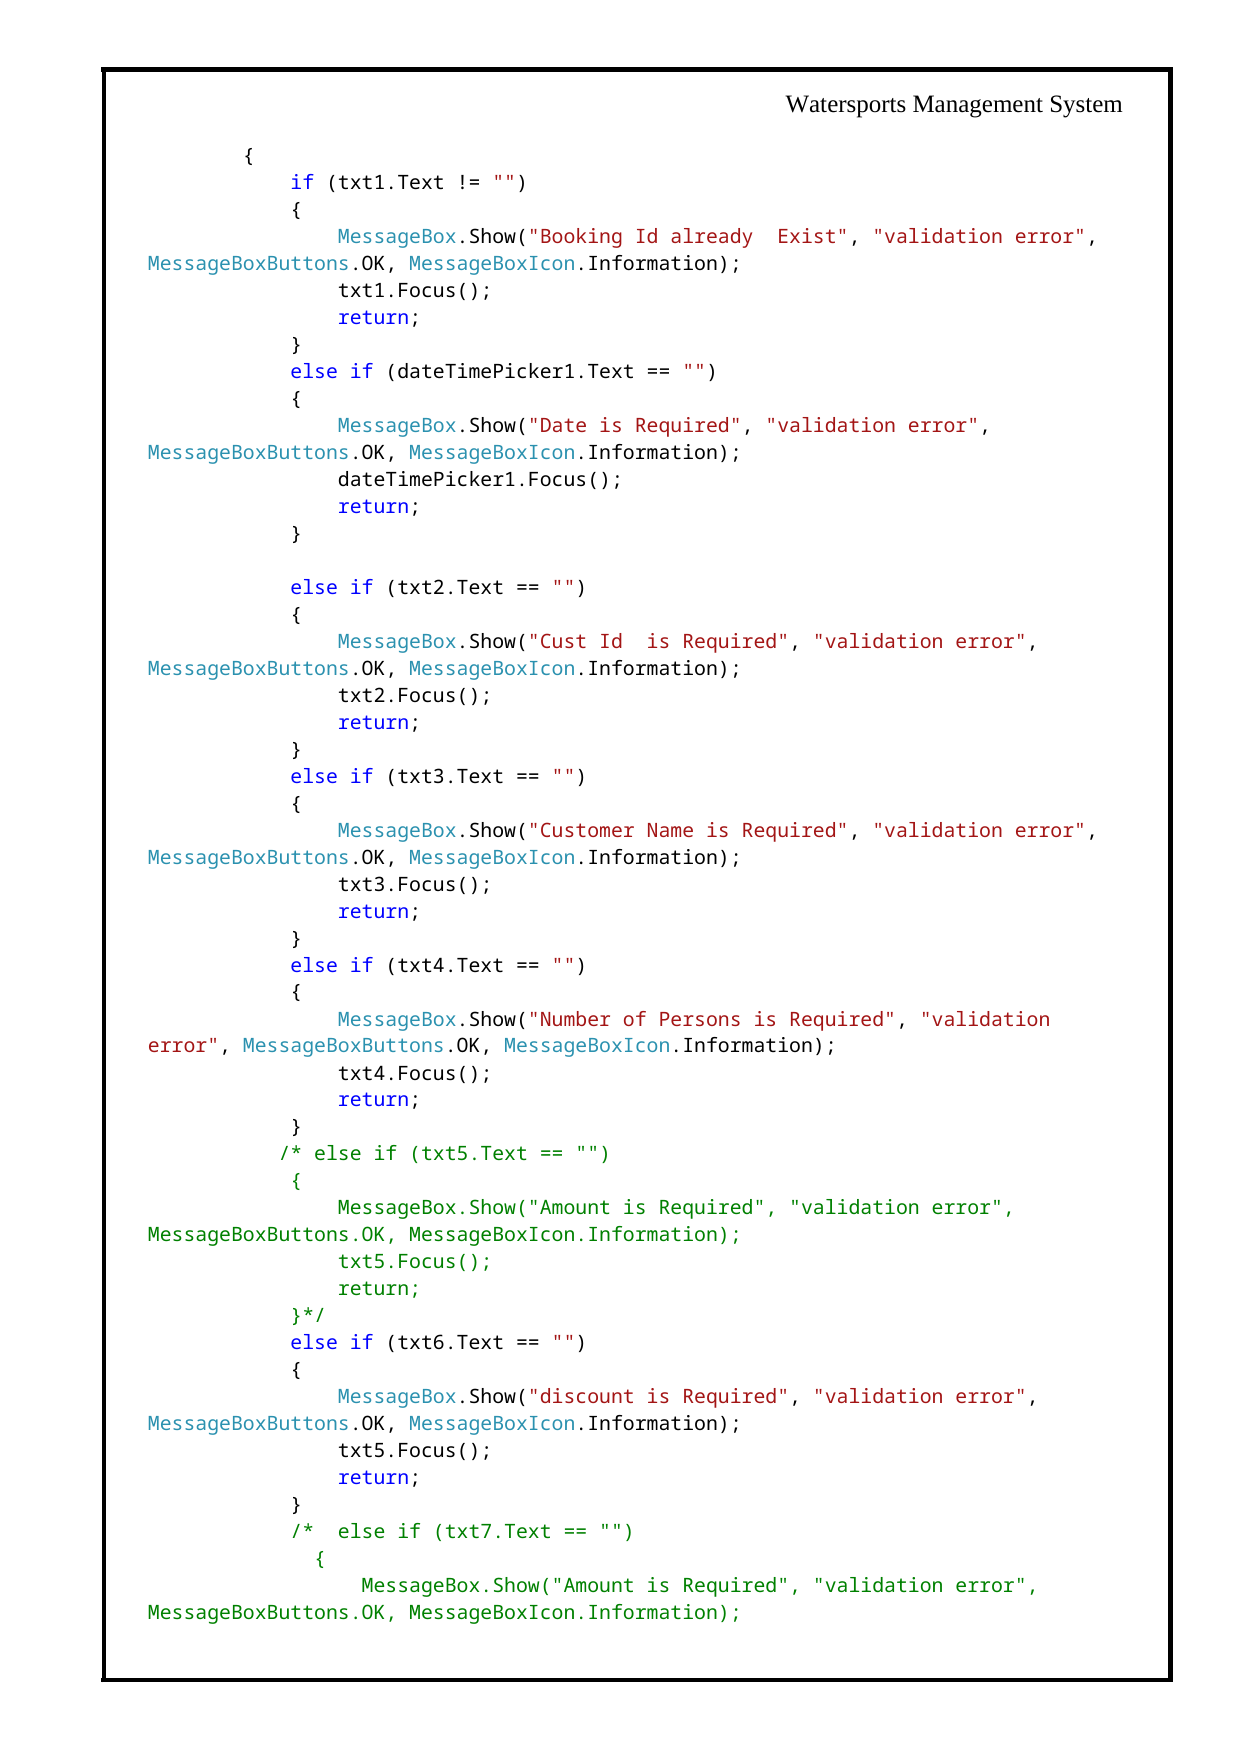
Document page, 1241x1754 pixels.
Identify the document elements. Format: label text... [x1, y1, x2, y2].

text else if (dateTimePicker1.Text == "") [148, 357, 1137, 384]
text MessageBox.Show("Date is Required", "validation error", MessageBoxButtons.OK, MessageBoxIcon.Information); [148, 411, 1137, 465]
text return; [148, 492, 1137, 519]
text return; [148, 1086, 1137, 1113]
text return; [148, 897, 1137, 924]
text } [148, 519, 1137, 546]
text { [148, 141, 1137, 168]
text { [148, 195, 1137, 222]
text MessageBox.Show("Customer Name is Required", "validation error", MessageBoxButtons.OK, MessageBoxIcon.Information); [148, 816, 1137, 870]
text else if (txt2.Text == "") [148, 573, 1137, 600]
text txt4.Focus(); [148, 1059, 1137, 1086]
text { [148, 1167, 1137, 1194]
text MessageBox.Show("Number of Persons is Required", "validation error", MessageBoxButtons.OK, MessageBoxIcon.Information); [148, 1005, 1137, 1059]
text } [148, 1490, 1137, 1517]
text { [148, 1356, 1137, 1382]
text } [148, 924, 1137, 951]
text { [148, 1544, 1137, 1571]
text { [148, 789, 1137, 816]
text txt2.Focus(); [148, 681, 1137, 708]
text else if (txt6.Text == "") [148, 1328, 1137, 1356]
text return; [148, 708, 1137, 735]
text dateTimePicker1.Focus(); [148, 465, 1137, 492]
text { [148, 978, 1137, 1005]
text } [148, 330, 1137, 357]
text MessageBox.Show("discount is Required", "validation error", MessageBoxButtons.OK, MessageBoxIcon.Information); [148, 1382, 1137, 1436]
text return; [148, 303, 1137, 330]
text { [148, 600, 1137, 627]
text } [148, 1113, 1137, 1140]
text else if (txt4.Text == "") [148, 951, 1137, 978]
text MessageBox.Show("Amount is Required", "validation error", MessageBoxButtons.OK, MessageBoxIcon.Information); [148, 1571, 1137, 1625]
text MessageBox.Show("Amount is Required", "validation error", MessageBoxButtons.OK, MessageBoxIcon.Information); [148, 1194, 1137, 1248]
text txt1.Focus(); [148, 276, 1137, 303]
text { [148, 384, 1137, 411]
text MessageBox.Show("Cust Id is Required", "validation error", MessageBoxButtons.OK, MessageBoxIcon.Information); [148, 627, 1137, 681]
text else if (txt3.Text == "") [148, 762, 1137, 789]
text }*/ [148, 1302, 1137, 1328]
text txt5.Focus(); [148, 1248, 1137, 1274]
text return; [148, 1274, 1137, 1302]
text /* else if (txt7.Text == "") [148, 1517, 1137, 1544]
text txt3.Focus(); [148, 870, 1137, 897]
text MessageBox.Show("Booking Id already Exist", "validation error", MessageBoxButtons.OK, MessageBoxIcon.Information); [148, 222, 1137, 276]
text return; [148, 1463, 1137, 1490]
text txt5.Focus(); [148, 1436, 1137, 1463]
text if (txt1.Text != "") [148, 168, 1137, 195]
text } [148, 735, 1137, 762]
text /* else if (txt5.Text == "") [148, 1140, 1137, 1167]
